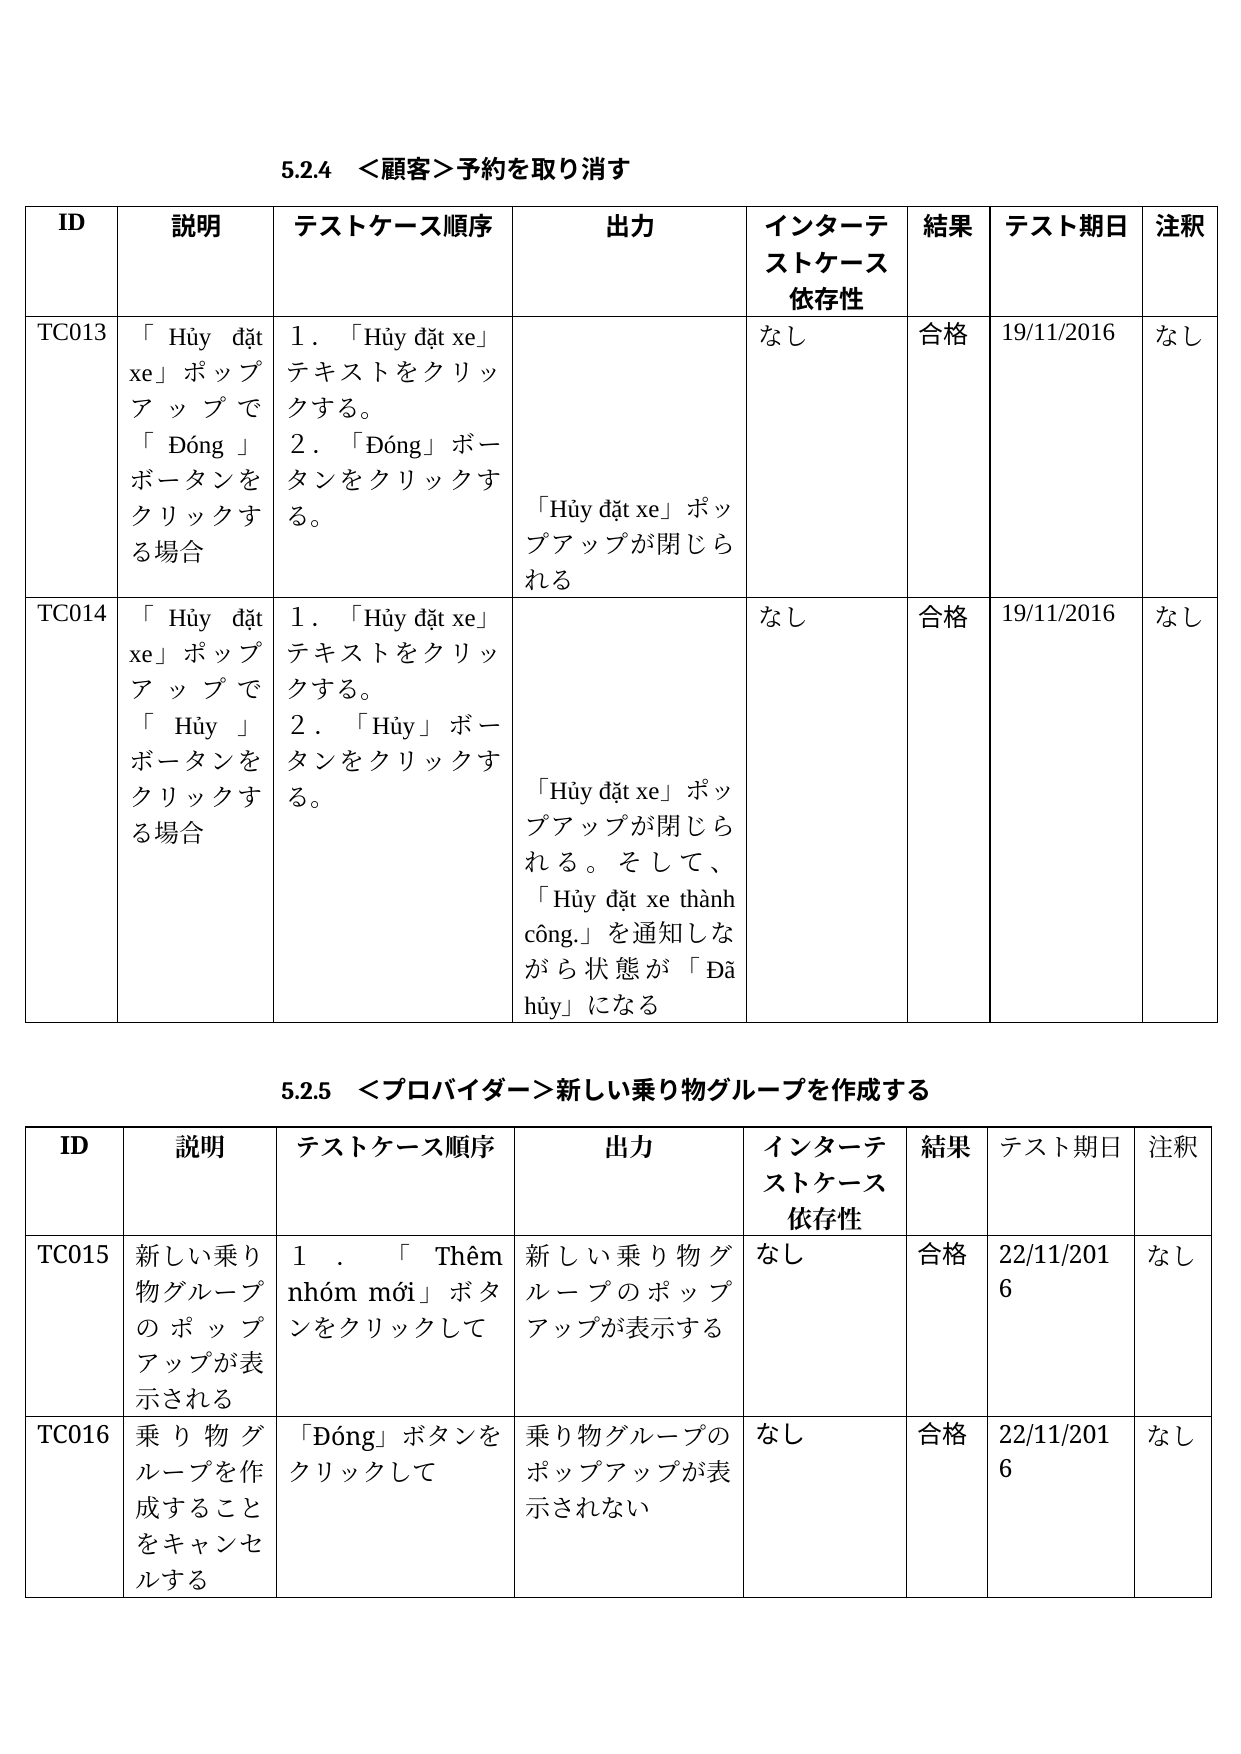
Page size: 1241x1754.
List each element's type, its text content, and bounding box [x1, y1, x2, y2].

table_cell なし [1143, 598, 1217, 1022]
table_cell 合格 [908, 317, 989, 597]
table_cell 22/11/2016 [988, 1417, 1134, 1597]
table_cell １．「Thêm nhóm mới」ボタンをクリックして [277, 1236, 514, 1416]
table_cell 「Hủy đặt xe」ポップアップで「Hủy」ボータンをクリックする場合 [118, 598, 273, 1022]
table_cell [124, 1417, 276, 1597]
table_header インターテストケース依存性 [744, 1128, 906, 1235]
table_cell 新しい乗り物グループのポップアップが表示される [124, 1236, 276, 1416]
list ＜顧客＞予約を取り消す [281, 150, 1090, 186]
table_header テストケース順序 [274, 207, 512, 316]
table_cell 合格 [907, 1417, 987, 1597]
table_header ID [26, 207, 117, 316]
table_cell なし [1143, 317, 1217, 597]
table_cell 19/11/2016 [991, 317, 1142, 597]
table_header 説明 [118, 207, 273, 316]
list ＜プロバイダー＞新しい乗り物グループを作成する [281, 1071, 1090, 1107]
table_cell １．「Hủy đặt xe」テキストをクリックする。 ２．「Hủy」ボータンをクリックする。 [274, 598, 512, 1022]
table_header 結果 [908, 207, 989, 316]
table_header 出力 [515, 1128, 743, 1235]
table_cell なし [744, 1236, 906, 1416]
table_header インターテストケース依存性 [747, 207, 907, 316]
table_cell TC015 [26, 1236, 123, 1416]
table_cell 22/11/2016 [988, 1236, 1134, 1416]
table_cell なし [1135, 1417, 1211, 1597]
table_cell １．「Hủy đặt xe」テキストをクリックする。 ２．「Đóng」ボータンをクリックする。 [274, 317, 512, 597]
table_cell なし [747, 317, 907, 597]
table_header 注釈 [1143, 207, 1217, 316]
table_cell TC013 [26, 317, 117, 597]
table_cell 新しい乗り物グループのポップアップが表示する [515, 1236, 743, 1416]
table_header テスト期日 [991, 207, 1142, 316]
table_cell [515, 1417, 743, 1597]
table_cell TC016 [26, 1417, 123, 1597]
table_cell 「Hủy đặt xe」ポップアップで「Đóng」ボータンをクリックする場合 [118, 317, 273, 597]
table_cell TC014 [26, 598, 117, 1022]
table_cell 19/11/2016 [991, 598, 1142, 1022]
table_header 出力 [513, 207, 746, 316]
table_header テストケース順序 [277, 1128, 514, 1235]
table_cell 「Đóng」ボタンをクリックして [277, 1417, 514, 1597]
table_cell なし [747, 598, 907, 1022]
table_cell 合格 [907, 1236, 987, 1416]
table_cell なし [744, 1417, 906, 1597]
table_header 結果 [907, 1128, 987, 1235]
table_header テスト期日 [988, 1128, 1134, 1235]
table_cell 「Hủy đặt xe」ポップアップが閉じられる。そして、「Hủy đặt xe thành công.」を通知しながら状態が「Đã hủy」になる [513, 598, 746, 1022]
table_cell なし [1135, 1236, 1211, 1416]
table_header 説明 [124, 1128, 276, 1235]
table_header ID [26, 1128, 123, 1235]
table_header 注釈 [1135, 1128, 1211, 1235]
table_cell 合格 [908, 598, 989, 1022]
table_cell 「Hủy đặt xe」ポップアップが閉じられる [513, 317, 746, 597]
